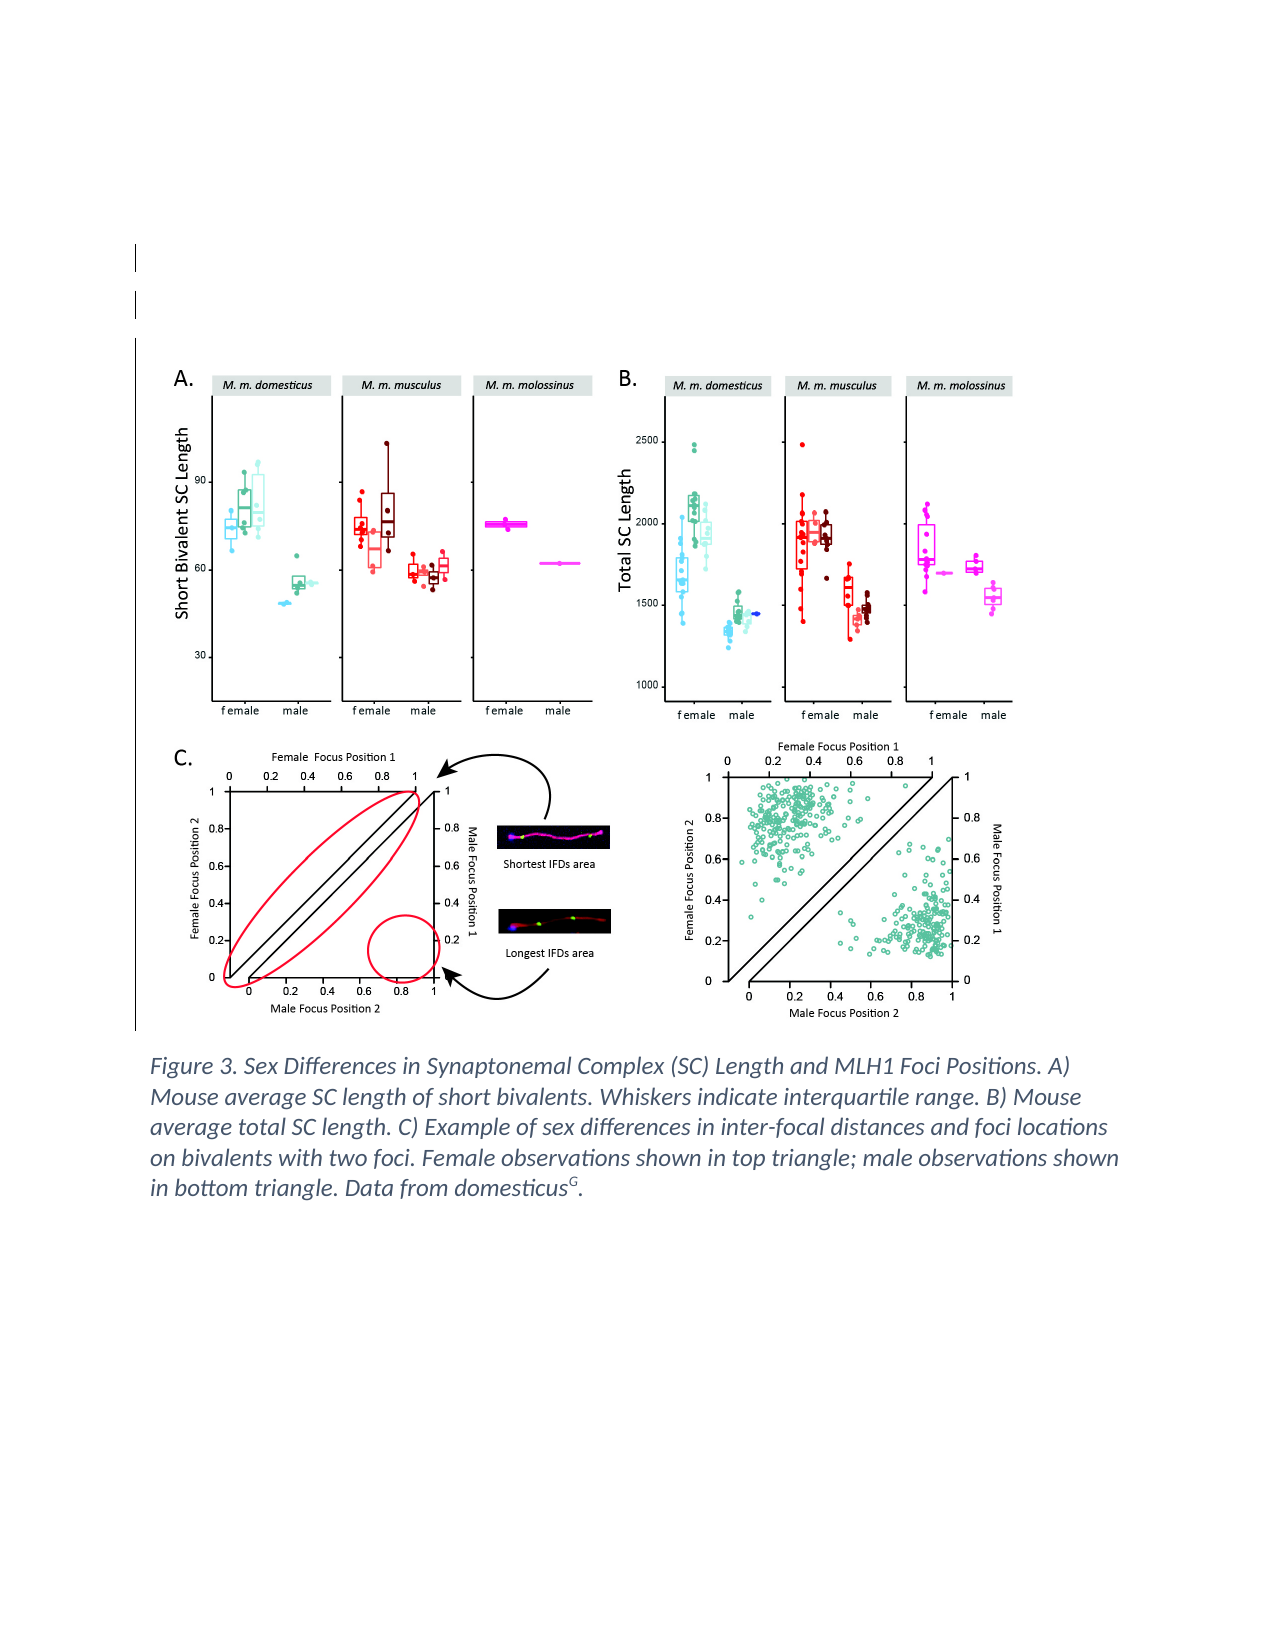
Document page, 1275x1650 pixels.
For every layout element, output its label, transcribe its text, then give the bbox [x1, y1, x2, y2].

text Figure 3. Sex Differences in Synaptonemal Complex (SC) Length and MLH1 Foci Positions. A) Mouse average SC length of short bivalents. Whiskers indicate interquartile range. B) Mouse average total SC length. C) Example of sex differences in inter-focal distances and foci locations on bivalents with two foci. Female observations shown in top triangle; male observations shown in bottom triangle. Data from domesticusG. [150, 1050, 1125, 1203]
picture [150, 337, 1022, 1032]
